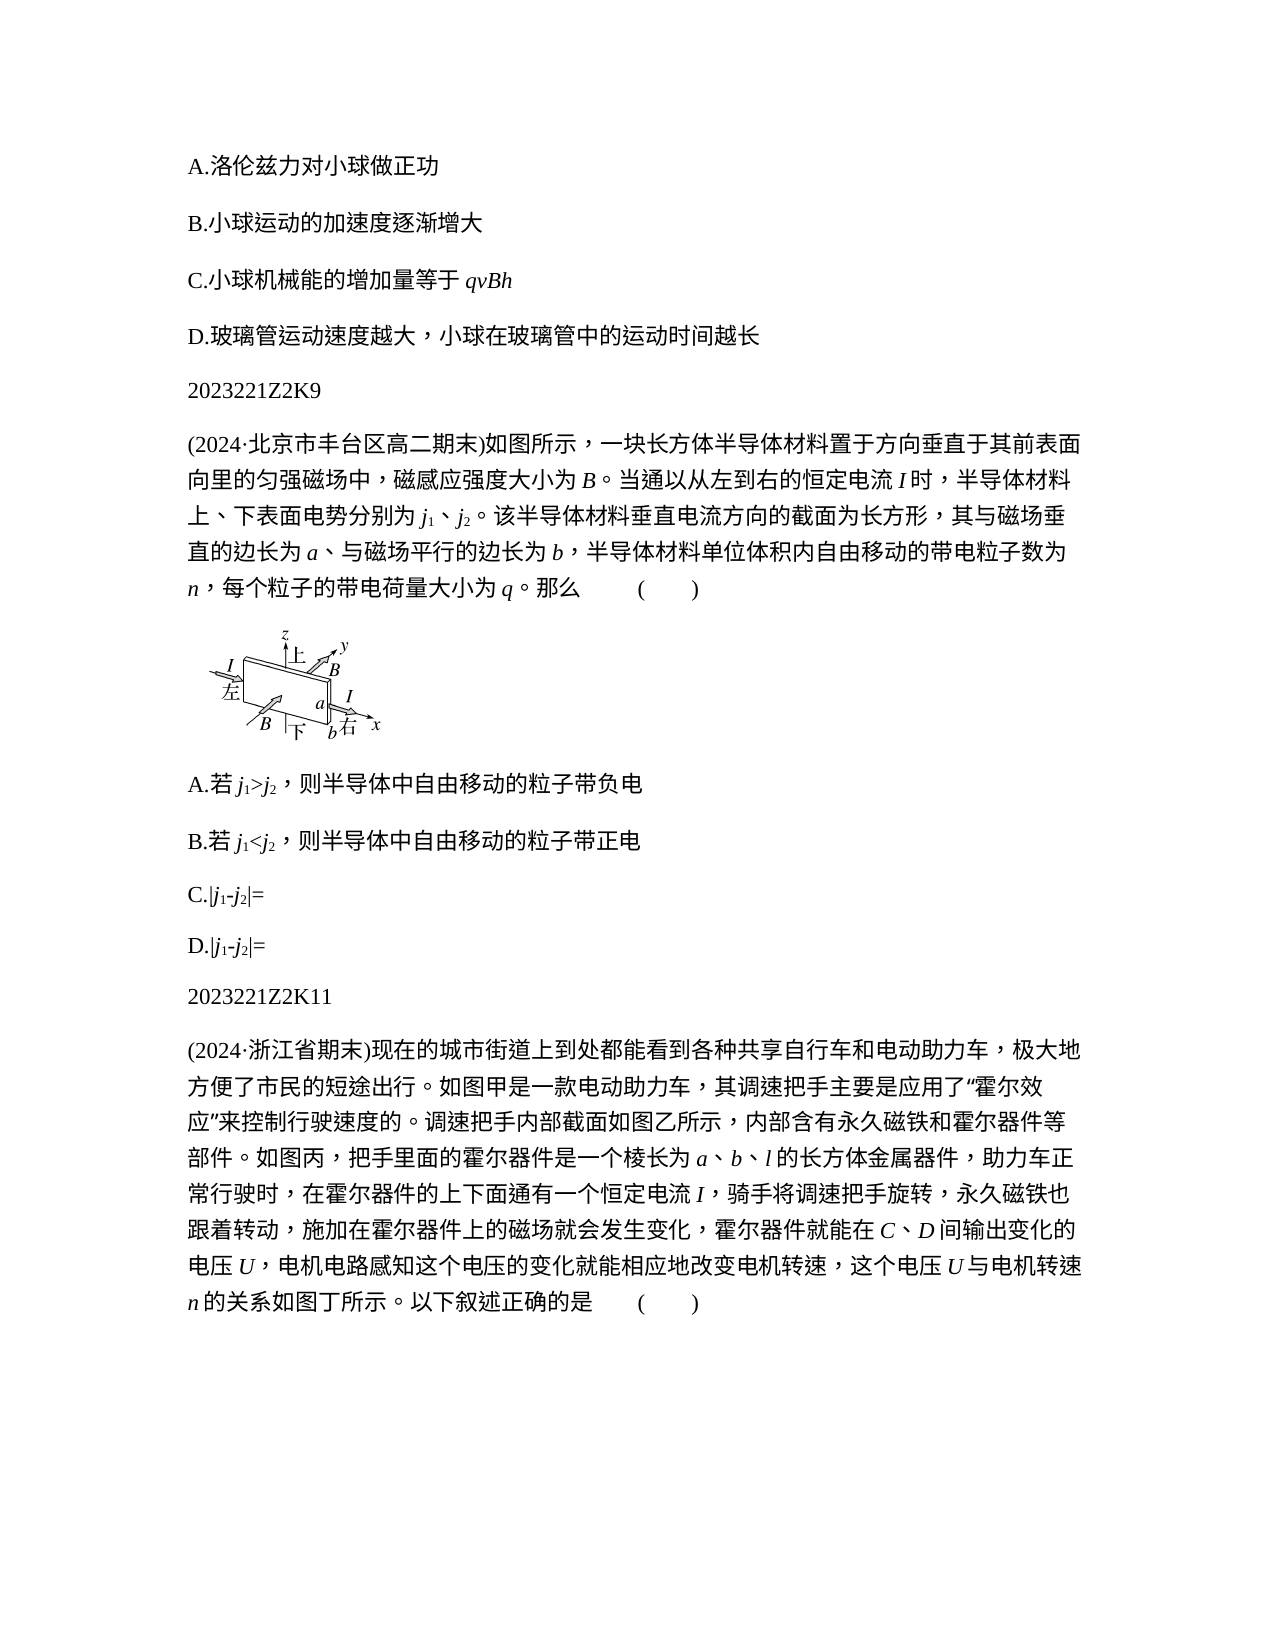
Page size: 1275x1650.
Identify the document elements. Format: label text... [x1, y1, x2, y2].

text C.|j1-j2|= [187, 881, 1087, 908]
text B.小球运动的加速度逐渐增大 [187, 207, 1087, 238]
text A.洛伦兹力对小球做正功 [187, 150, 1087, 181]
text A.若j1>j2，则半导体中自由移动的粒子带负电 [187, 768, 1087, 799]
text (2024·北京市丰台区高二期末)如图所示，一块长方体半导体材料置于方向垂直于其前表面向里的匀强磁场中，磁感应强度大小为B。当通以从左到右的恒定电流I时，半导体材料上、下表面电势分别为j1、j2。该半导体材料垂直电流方向的截面为长方形，其与磁场垂直的边长为a、与磁场平行的边长为b，半导体材料单位体积内自由移动的带电粒子数为n，每个粒子的带电荷量大小为q。那么 ( ) [187, 428, 1087, 603]
text 2023221Z2K11 [187, 983, 1087, 1010]
text 2023221Z2K9 [187, 377, 1087, 403]
text D.玻璃管运动速度越大，小球在玻璃管中的运动时间越长 [187, 320, 1087, 352]
text (2024·浙江省期末)现在的城市街道上到处都能看到各种共享自行车和电动助力车，极大地方便了市民的短途出行。如图甲是一款电动助力车，其调速把手主要是应用了“霍尔效应”来控制行驶速度的。调速把手内部截面如图乙所示，内部含有永久磁铁和霍尔器件等部件。如图丙，把手里面的霍尔器件是一个棱长为a、b、l的长方体金属器件，助力车正常行驶时，在霍尔器件的上下面通有一个恒定电流I，骑手将调速把手旋转，永久磁铁也跟着转动，施加在霍尔器件上的磁场就会发生变化，霍尔器件就能在C、D间输出变化的电压U，电机电路感知这个电压的变化就能相应地改变电机转速，这个电压U与电机转速n的关系如图丁所示。以下叙述正确的是 ( ) [187, 1034, 1087, 1317]
text B.若j1<j2，则半导体中自由移动的粒子带正电 [187, 824, 1087, 856]
text C.小球机械能的增加量等于qvBh [187, 263, 1087, 295]
picture [206, 628, 384, 744]
text D.|j1-j2|= [187, 932, 1087, 959]
